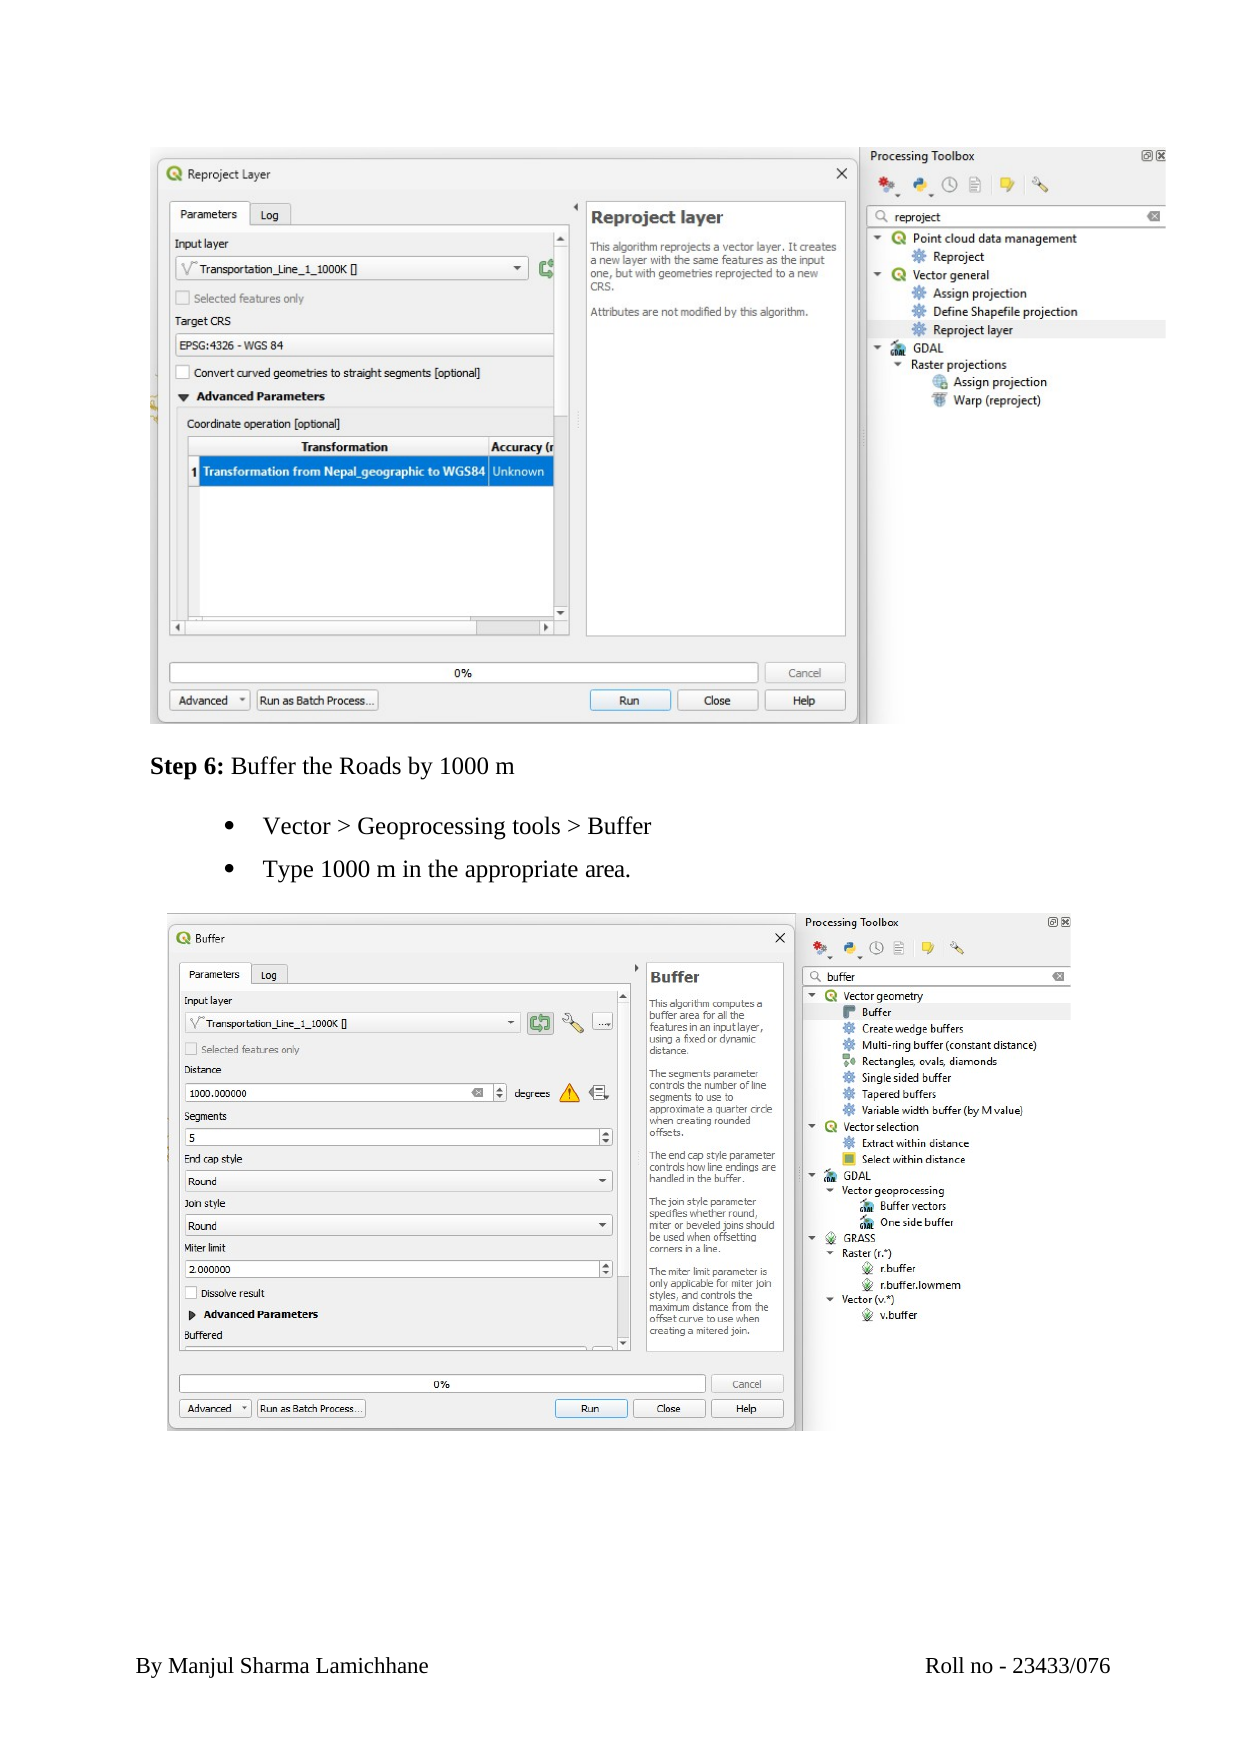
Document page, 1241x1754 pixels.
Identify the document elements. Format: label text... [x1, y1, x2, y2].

text Step 6: Buffer the Roads by 1000 m [150, 751, 1215, 779]
picture [150, 147, 1166, 724]
list Vector > Geoprocessing tools > Buffer [225, 811, 1215, 840]
list Type 1000 m in the appropriate area. [225, 854, 1215, 883]
picture [167, 913, 1071, 1431]
